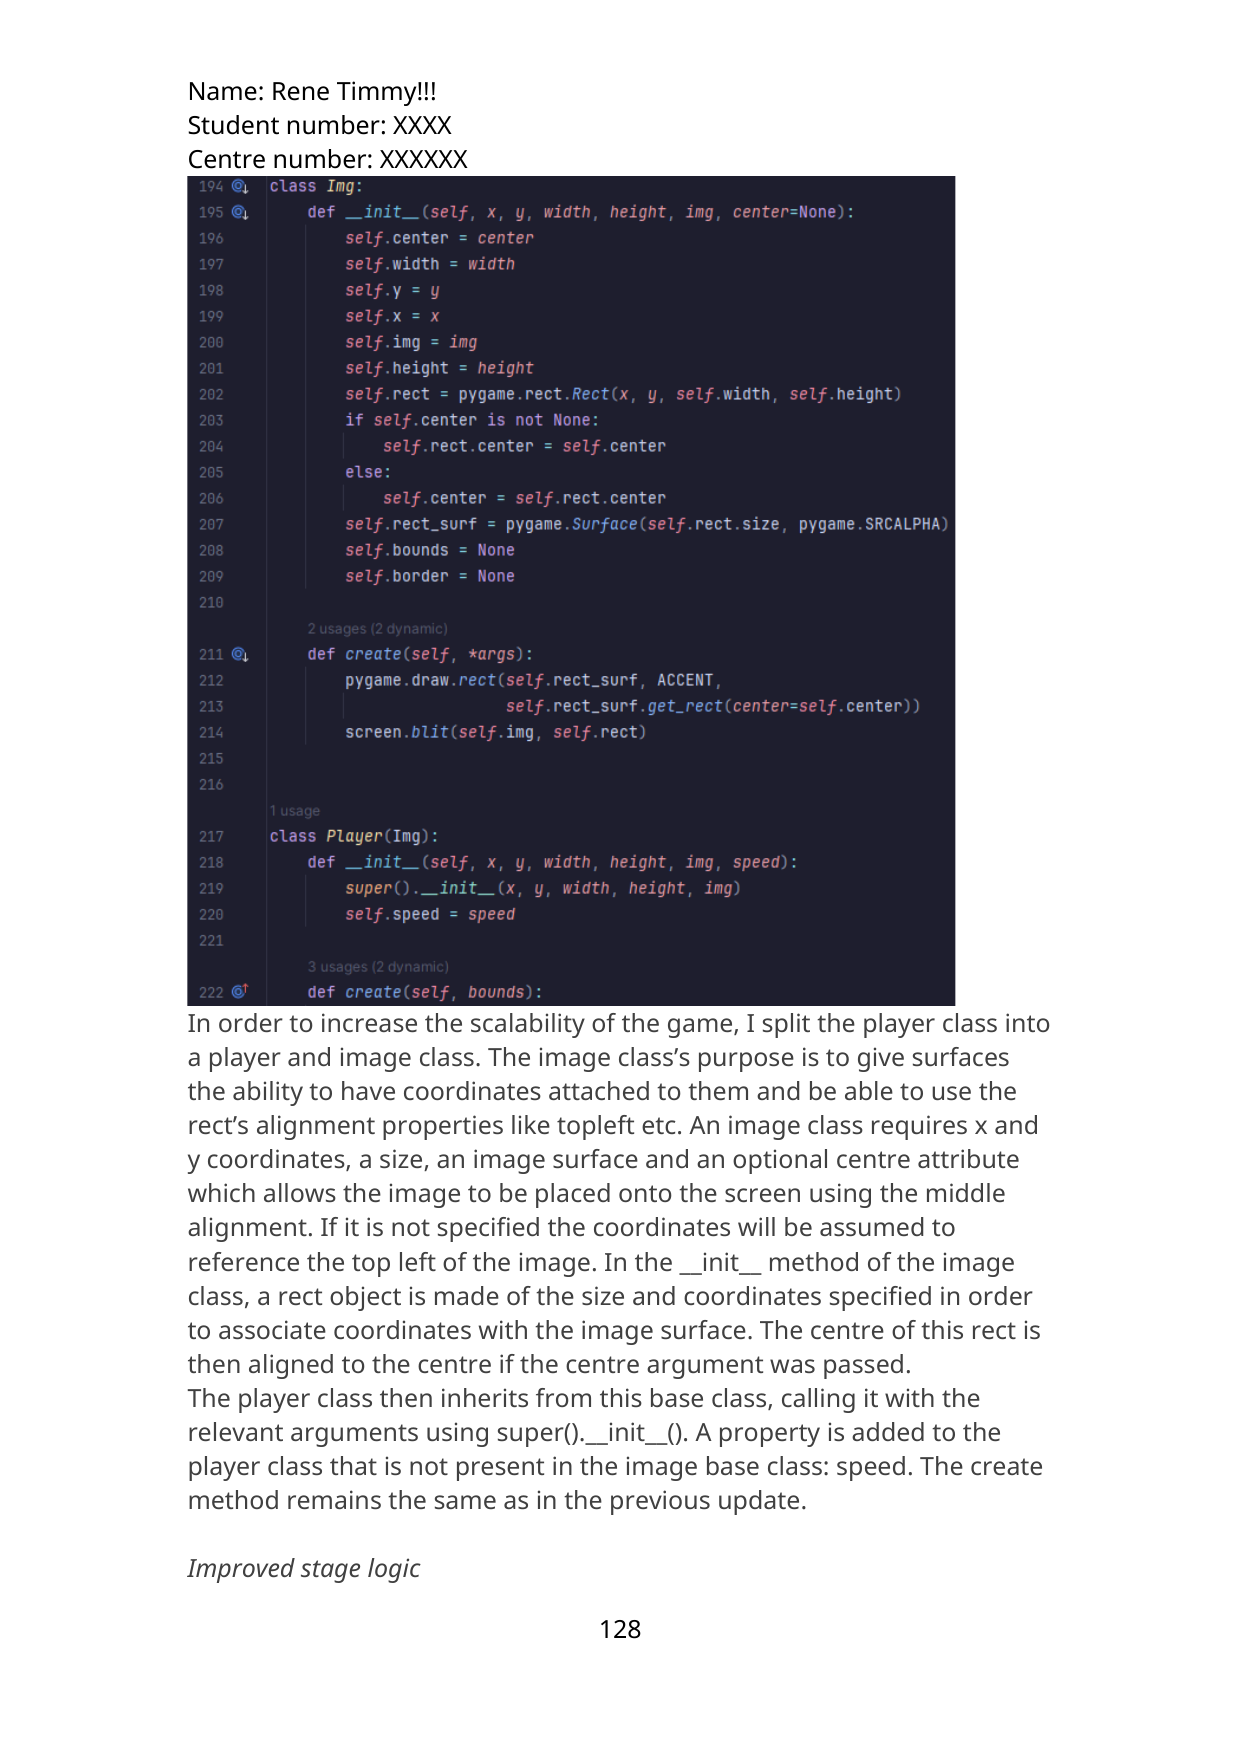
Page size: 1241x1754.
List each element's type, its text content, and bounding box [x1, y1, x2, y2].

text Improved stage logic [187, 1551, 1053, 1585]
text In order to increase the scalability of the game, I split the player class into a player and image class. The image class’s purpose is to give surfaces the ability to have coordinates attached to them and be able to use the rect’s alignment properties like topleft etc. An image class requires x and y coordinates, a size, an image surface and an optional centre attribute which allows the image to be placed onto the screen using the middle alignment. If it is not specified the coordinates will be assumed to reference the top left of the image. In the __init__ method of the image class, a rect object is made of the size and coordinates specified in order to associate coordinates with the image surface. The centre of this rect is then aligned to the centre if the centre argument was passed. [187, 1006, 1053, 1380]
text The player class then inherits from this base class, calling it with the relevant arguments using super().__init__(). A property is added to the player class that is not present in the image base class: speed. The create method remains the same as in the previous update. [187, 1380, 1053, 1517]
picture [187, 176, 956, 1006]
